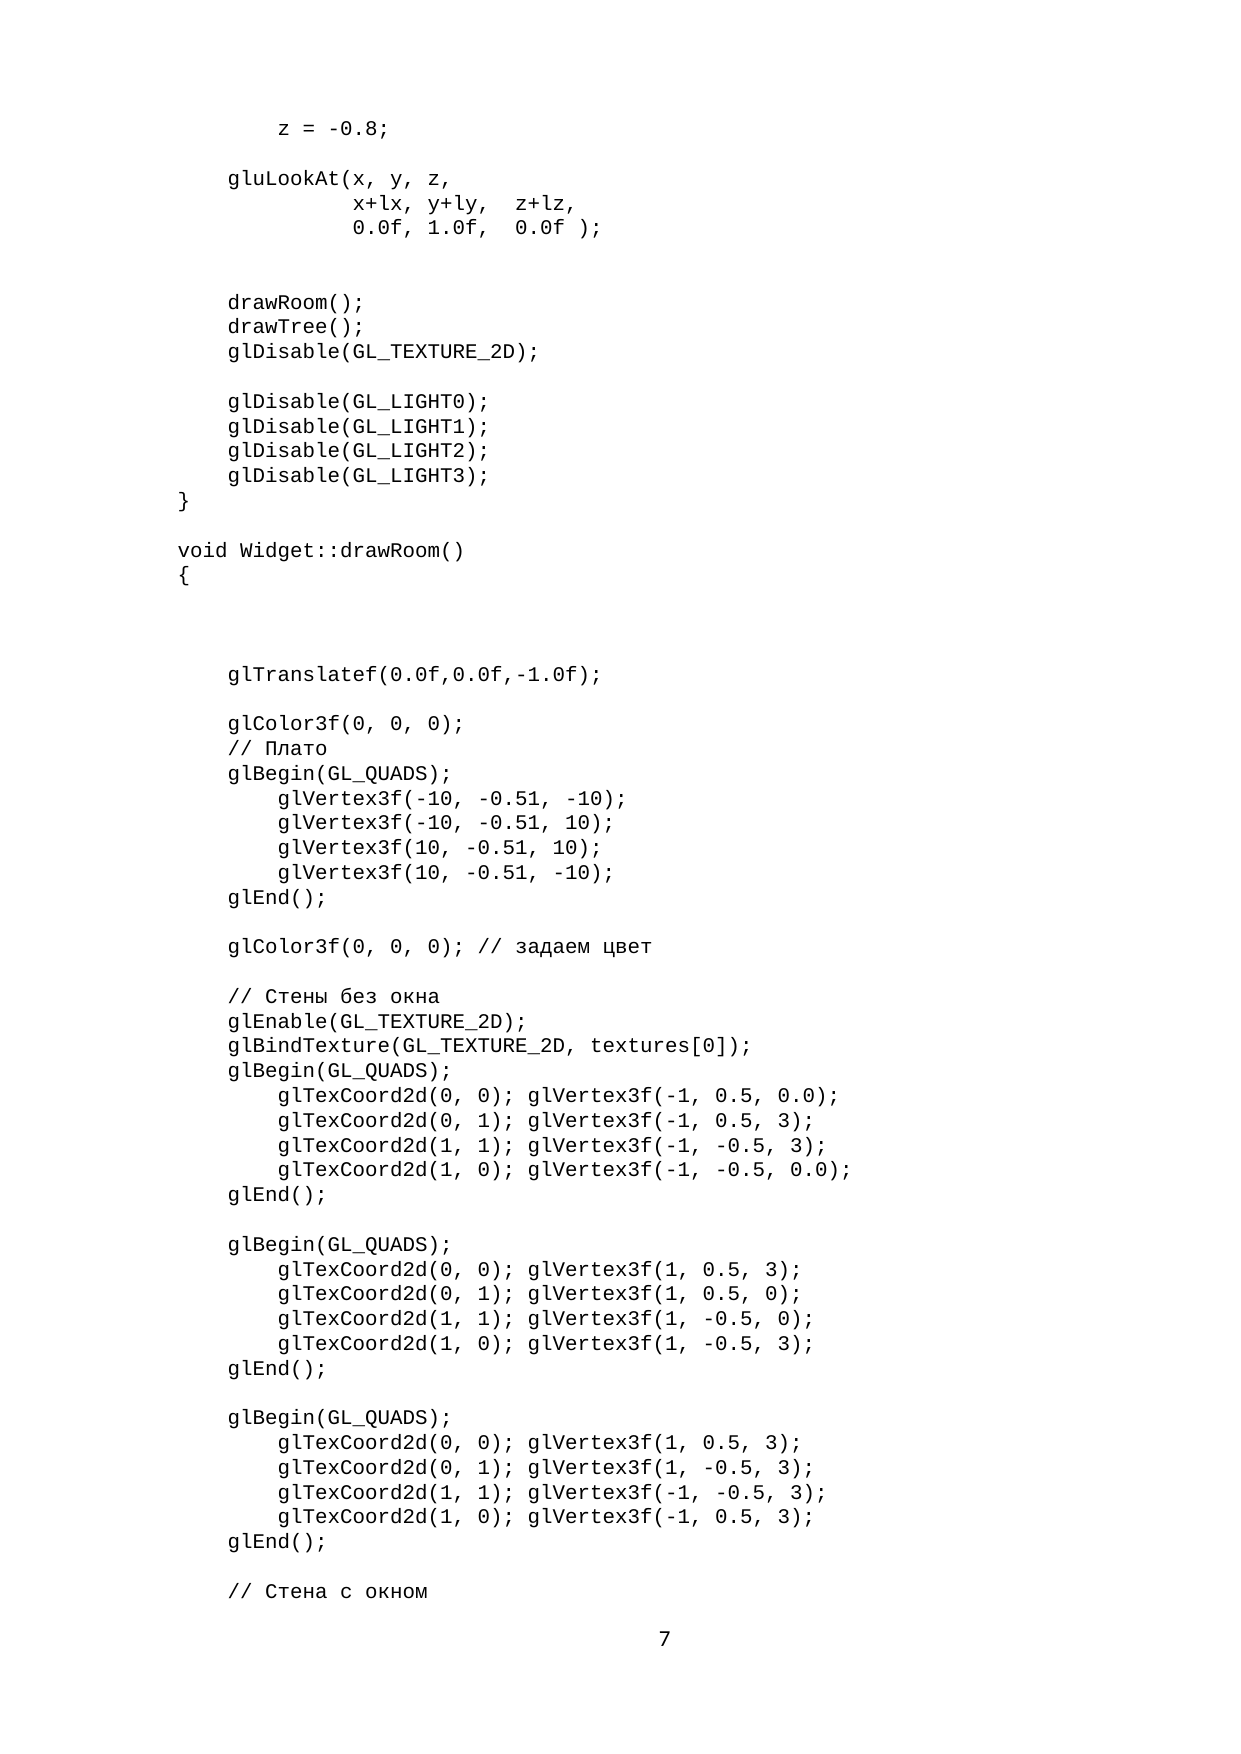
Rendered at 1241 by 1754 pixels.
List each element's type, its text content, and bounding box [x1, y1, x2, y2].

text glVertex3f(10, -0.51, 10); [177, 837, 1152, 861]
text void Widget::drawRoom() [177, 539, 1152, 563]
text drawTree(); [177, 316, 1152, 340]
text glDisable(GL_LIGHT1); [177, 416, 1152, 439]
text glEnd(); [177, 887, 1152, 910]
text glEnd(); [177, 1358, 1152, 1381]
text glDisable(GL_LIGHT0); [177, 391, 1152, 414]
text glTexCoord2d(1, 0); glVertex3f(1, -0.5, 3); [177, 1333, 1152, 1357]
text // Плато [177, 738, 1152, 762]
text glBegin(GL_QUADS); [177, 763, 1152, 786]
text glDisable(GL_LIGHT2); [177, 440, 1152, 464]
text glColor3f(0, 0, 0); // задаем цвет [177, 936, 1152, 960]
text glTranslatef(0.0f,0.0f,-1.0f); [177, 663, 1152, 687]
text glTexCoord2d(0, 0); glVertex3f(1, 0.5, 3); [177, 1258, 1152, 1282]
text glTexCoord2d(0, 0); glVertex3f(1, 0.5, 3); [177, 1432, 1152, 1456]
text x+lx, y+ly, z+lz, [177, 192, 1152, 216]
text glTexCoord2d(0, 1); glVertex3f(-1, 0.5, 3); [177, 1110, 1152, 1133]
text glTexCoord2d(1, 1); glVertex3f(1, -0.5, 0); [177, 1308, 1152, 1332]
text glBegin(GL_QUADS); [177, 1407, 1152, 1431]
text glTexCoord2d(0, 1); glVertex3f(1, 0.5, 0); [177, 1283, 1152, 1307]
text glVertex3f(10, -0.51, -10); [177, 862, 1152, 886]
text glBegin(GL_QUADS); [177, 1060, 1152, 1084]
text glDisable(GL_TEXTURE_2D); [177, 341, 1152, 365]
text glTexCoord2d(1, 0); glVertex3f(-1, 0.5, 3); [177, 1506, 1152, 1530]
text glTexCoord2d(0, 0); glVertex3f(-1, 0.5, 0.0); [177, 1085, 1152, 1109]
text glBegin(GL_QUADS); [177, 1234, 1152, 1257]
text } [177, 490, 1152, 514]
text glEnd(); [177, 1184, 1152, 1208]
text glColor3f(0, 0, 0); [177, 713, 1152, 737]
text z = -0.8; [177, 118, 1152, 142]
text gluLookAt(x, y, z, [177, 168, 1152, 191]
text glDisable(GL_LIGHT3); [177, 465, 1152, 489]
text { [177, 564, 1152, 588]
text glEnable(GL_TEXTURE_2D); [177, 1011, 1152, 1034]
text // Стена с окном [177, 1581, 1152, 1604]
text glTexCoord2d(1, 1); glVertex3f(-1, -0.5, 3); [177, 1482, 1152, 1505]
text 0.0f, 1.0f, 0.0f ); [177, 217, 1152, 241]
text glBindTexture(GL_TEXTURE_2D, textures[0]); [177, 1035, 1152, 1059]
text glVertex3f(-10, -0.51, 10); [177, 812, 1152, 836]
text drawRoom(); [177, 292, 1152, 315]
text glEnd(); [177, 1531, 1152, 1555]
text glTexCoord2d(1, 1); glVertex3f(-1, -0.5, 3); [177, 1134, 1152, 1158]
text glTexCoord2d(0, 1); glVertex3f(1, -0.5, 3); [177, 1457, 1152, 1481]
text glTexCoord2d(1, 0); glVertex3f(-1, -0.5, 0.0); [177, 1159, 1152, 1183]
text // Стены без окна [177, 986, 1152, 1009]
text glVertex3f(-10, -0.51, -10); [177, 787, 1152, 811]
